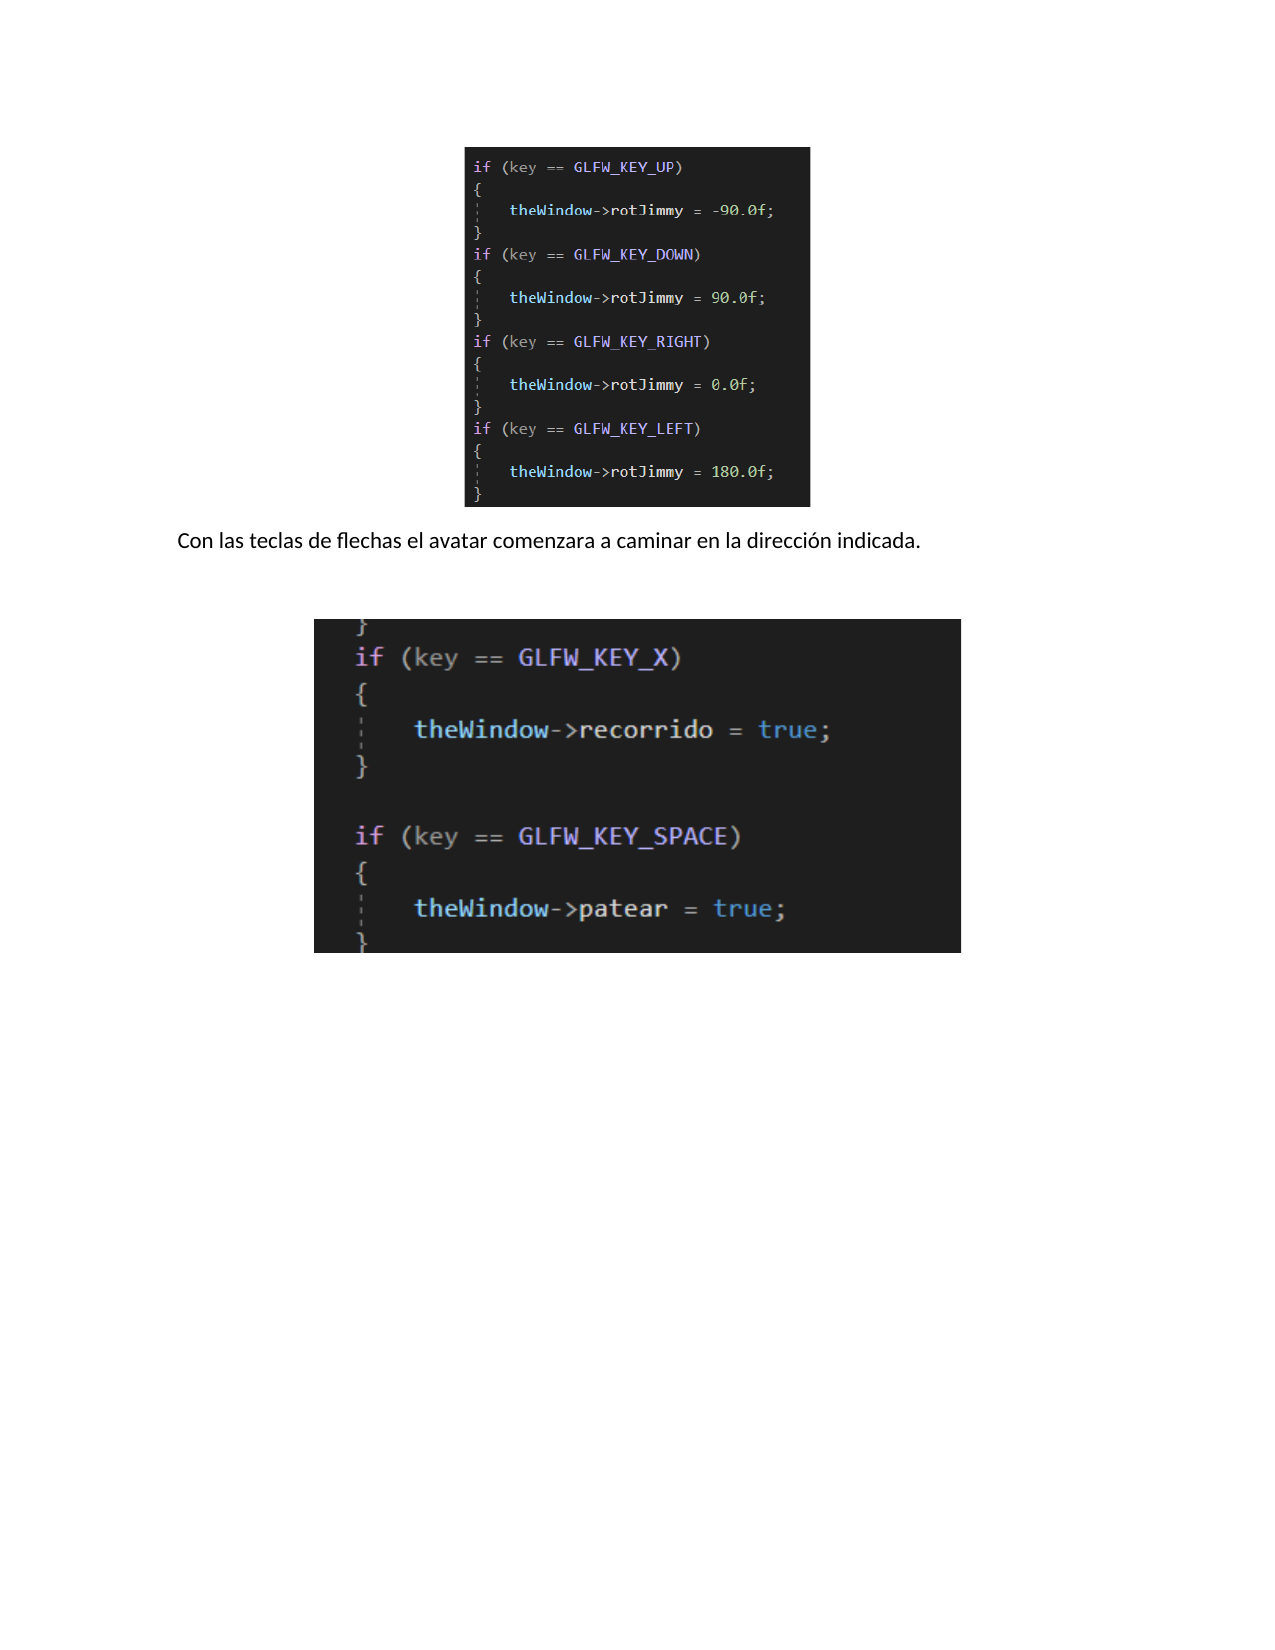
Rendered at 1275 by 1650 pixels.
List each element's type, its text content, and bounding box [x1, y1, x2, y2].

picture [464, 147, 811, 507]
text Con las teclas de flechas el avatar comenzara a caminar en la dirección indicada. [177, 526, 1098, 554]
picture [314, 619, 962, 953]
